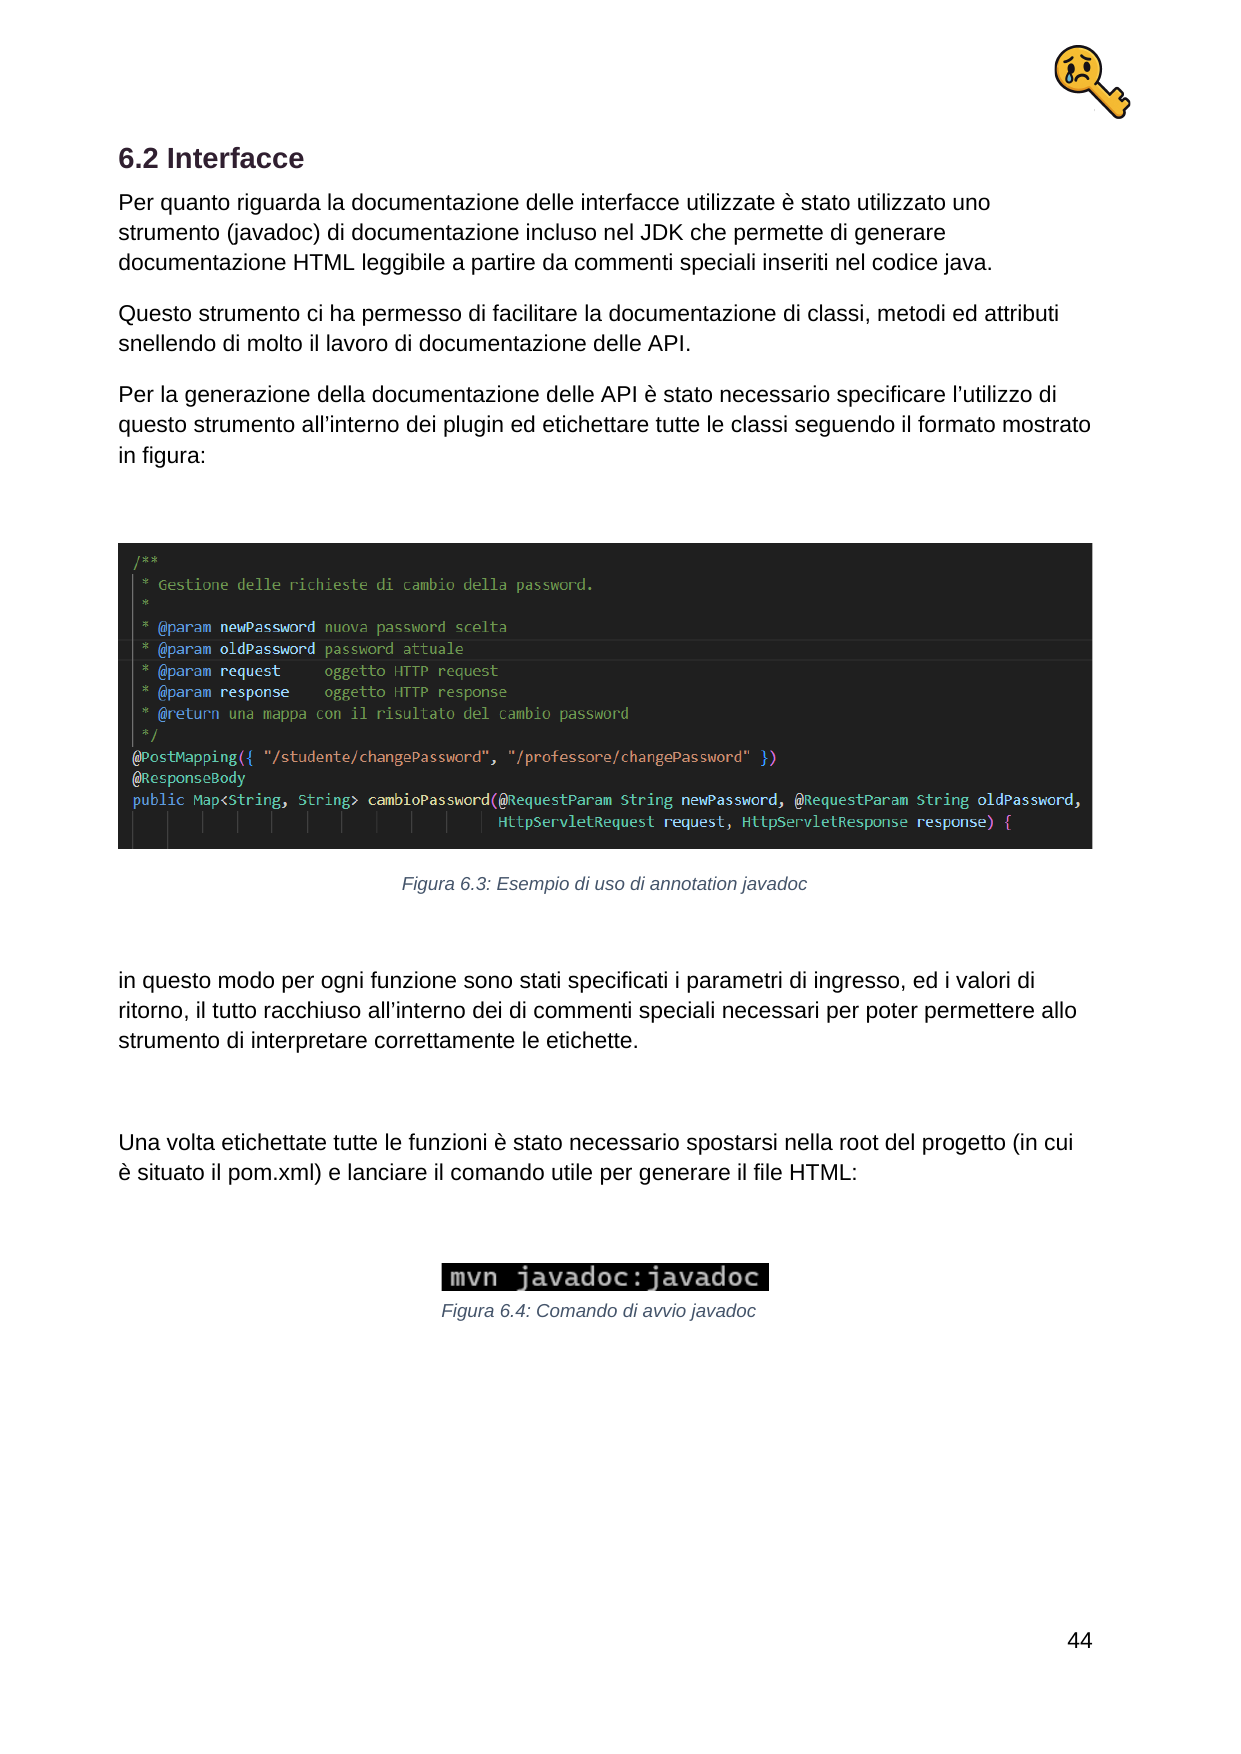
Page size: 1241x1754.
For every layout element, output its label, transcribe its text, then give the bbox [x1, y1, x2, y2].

text Questo strumento ci ha permesso di facilitare la documentazione di classi, metodi ed attributi snellendo di molto il lavoro di documentazione delle API. [118, 300, 1092, 356]
text Una volta etichettate tutte le funzioni è stato necessario spostarsi nella root del progetto (in cui è situato il pom.xml) e lanciare il comando utile per generare il file HTML: [118, 1129, 1092, 1186]
text in questo modo per ogni funzione sono stati specificati i parametri di ingresso, ed i valori di ritorno, il tutto racchiuso all’interno dei di commenti speciali necessari per poter permettere allo strumento di interpretare correttamente le etichette. [118, 967, 1092, 1053]
text Per quanto riguarda la documentazione delle interfacce utilizzate è stato utilizzato uno strumento (javadoc) di documentazione incluso nel JDK che permette di generare documentazione HTML leggibile a partire da commenti speciali inseriti nel codice java. [118, 188, 1092, 275]
picture [441, 1263, 769, 1291]
text Figura 6.3: Esempio di uso di annotation javadoc [118, 873, 1092, 895]
subtitle 6.2 Interfacce [118, 142, 1092, 175]
picture [118, 543, 1093, 849]
picture [1054, 45, 1131, 119]
text Per la generazione della documentazione delle API è stato necessario specificare l’utilizzo di questo strumento all’interno dei plugin ed etichettare tutte le classi seguendo il formato mostrato in figura: [118, 381, 1092, 468]
